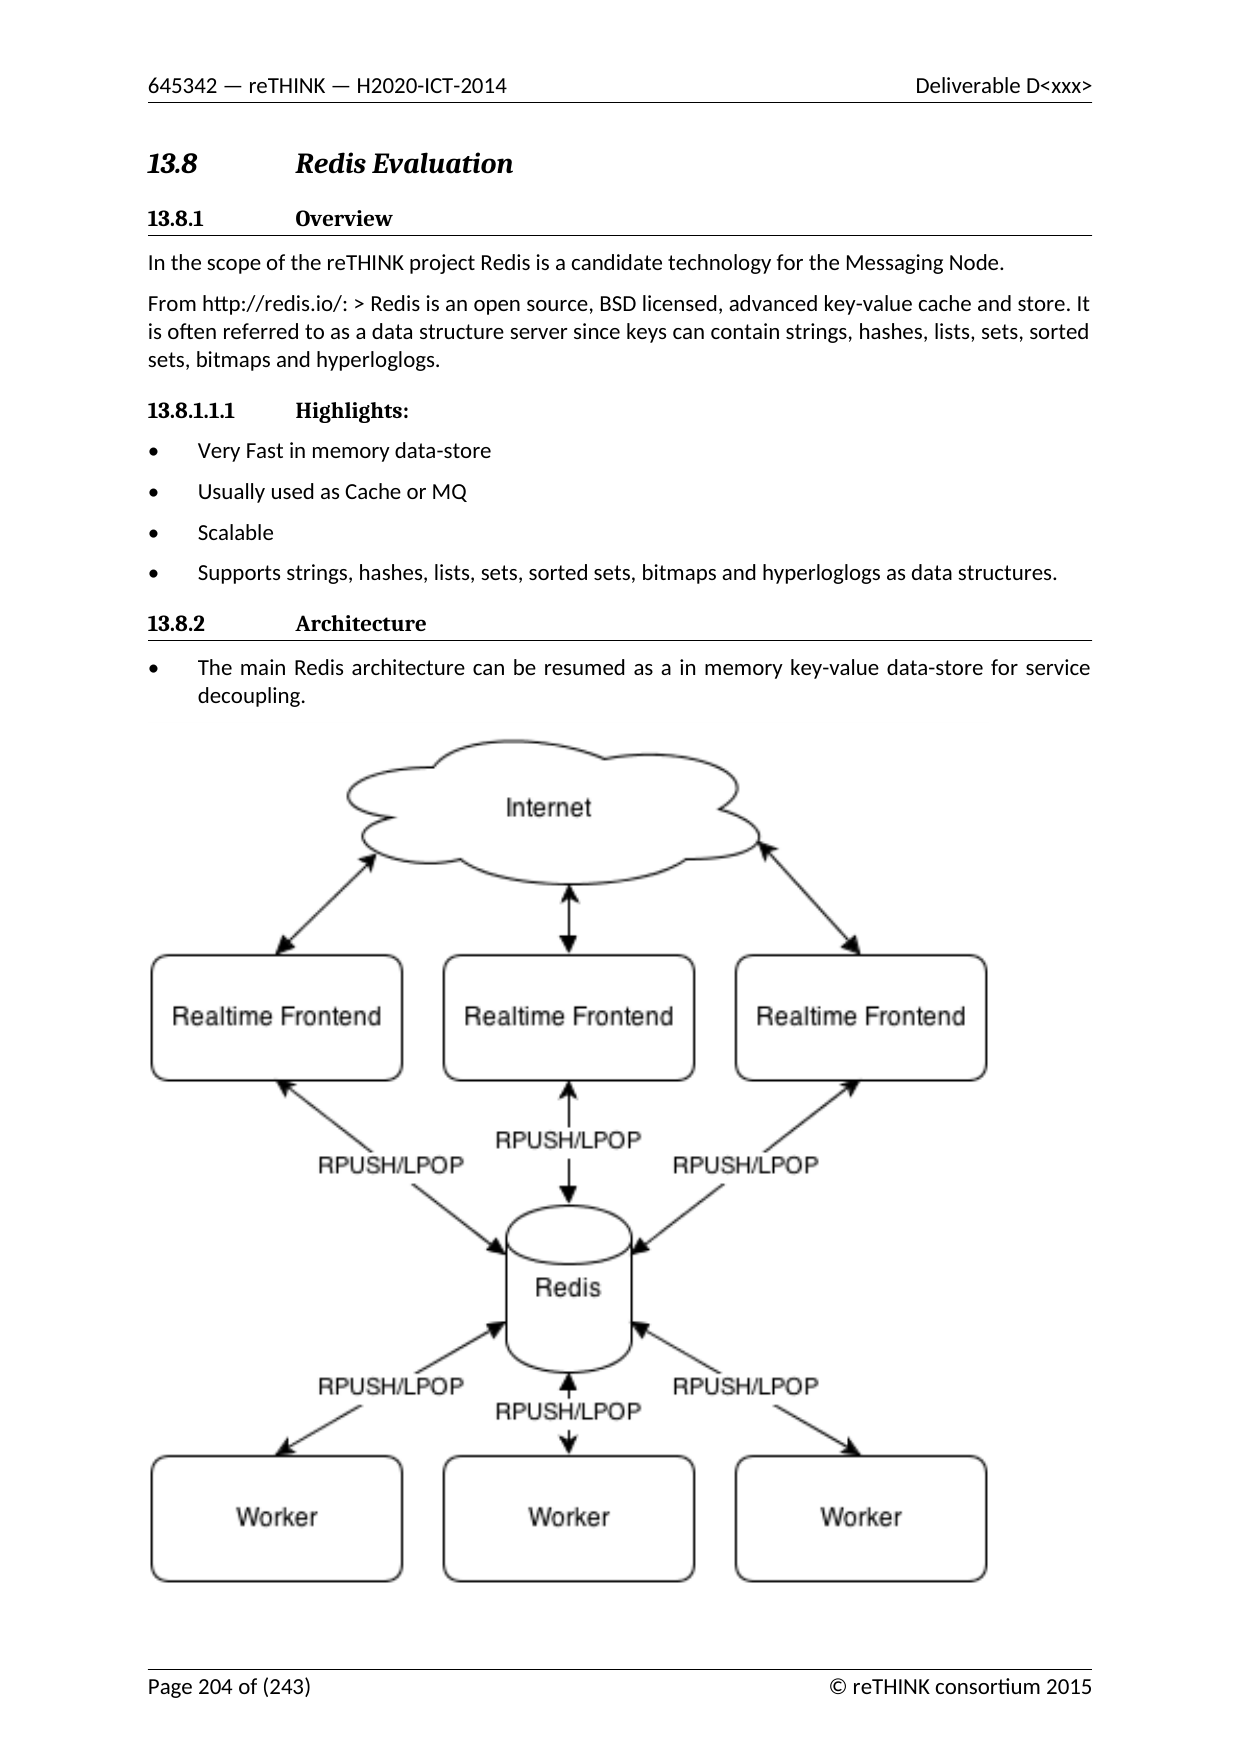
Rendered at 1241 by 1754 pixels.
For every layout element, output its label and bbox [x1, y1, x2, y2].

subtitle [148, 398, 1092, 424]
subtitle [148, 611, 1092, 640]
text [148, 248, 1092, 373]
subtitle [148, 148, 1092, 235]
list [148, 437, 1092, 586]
picture [147, 721, 990, 1585]
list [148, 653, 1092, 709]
